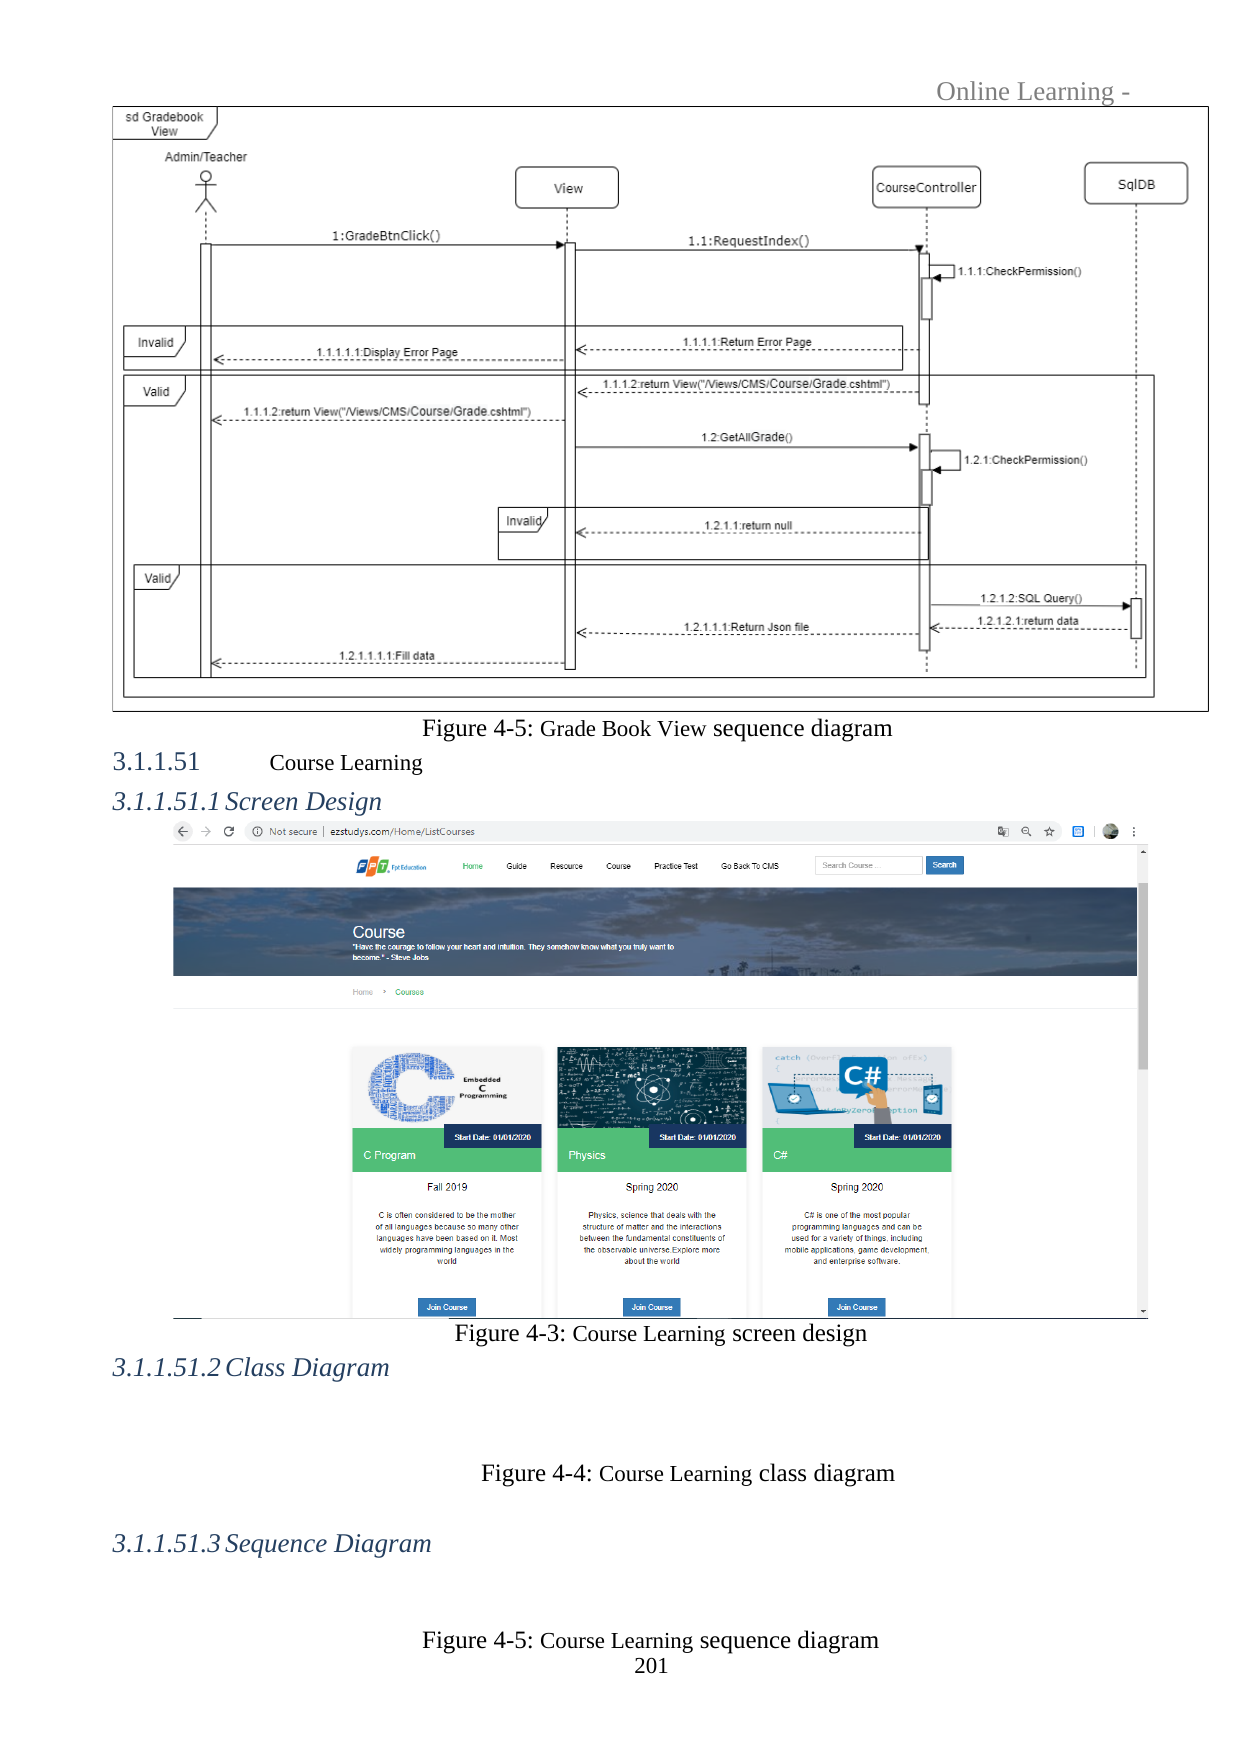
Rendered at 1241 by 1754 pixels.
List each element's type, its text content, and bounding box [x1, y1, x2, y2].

text Figure 4-3: Course Learning screen design [112, 1318, 1209, 1347]
picture [112, 106, 1210, 713]
subtitle Class Diagram [112, 1351, 1209, 1382]
subtitle Screen Design [112, 785, 1209, 817]
text Figure 4-5: Course Learning sequence diagram [422, 1625, 1209, 1654]
picture [173, 821, 1149, 1319]
subtitle Course Learning [112, 746, 1209, 777]
subtitle Sequence Diagram [112, 1527, 1209, 1558]
list Figure 4-4: Course Learning class diagram [167, 1458, 1209, 1487]
text Figure 4-5: Grade Book View sequence diagram [422, 713, 1209, 741]
